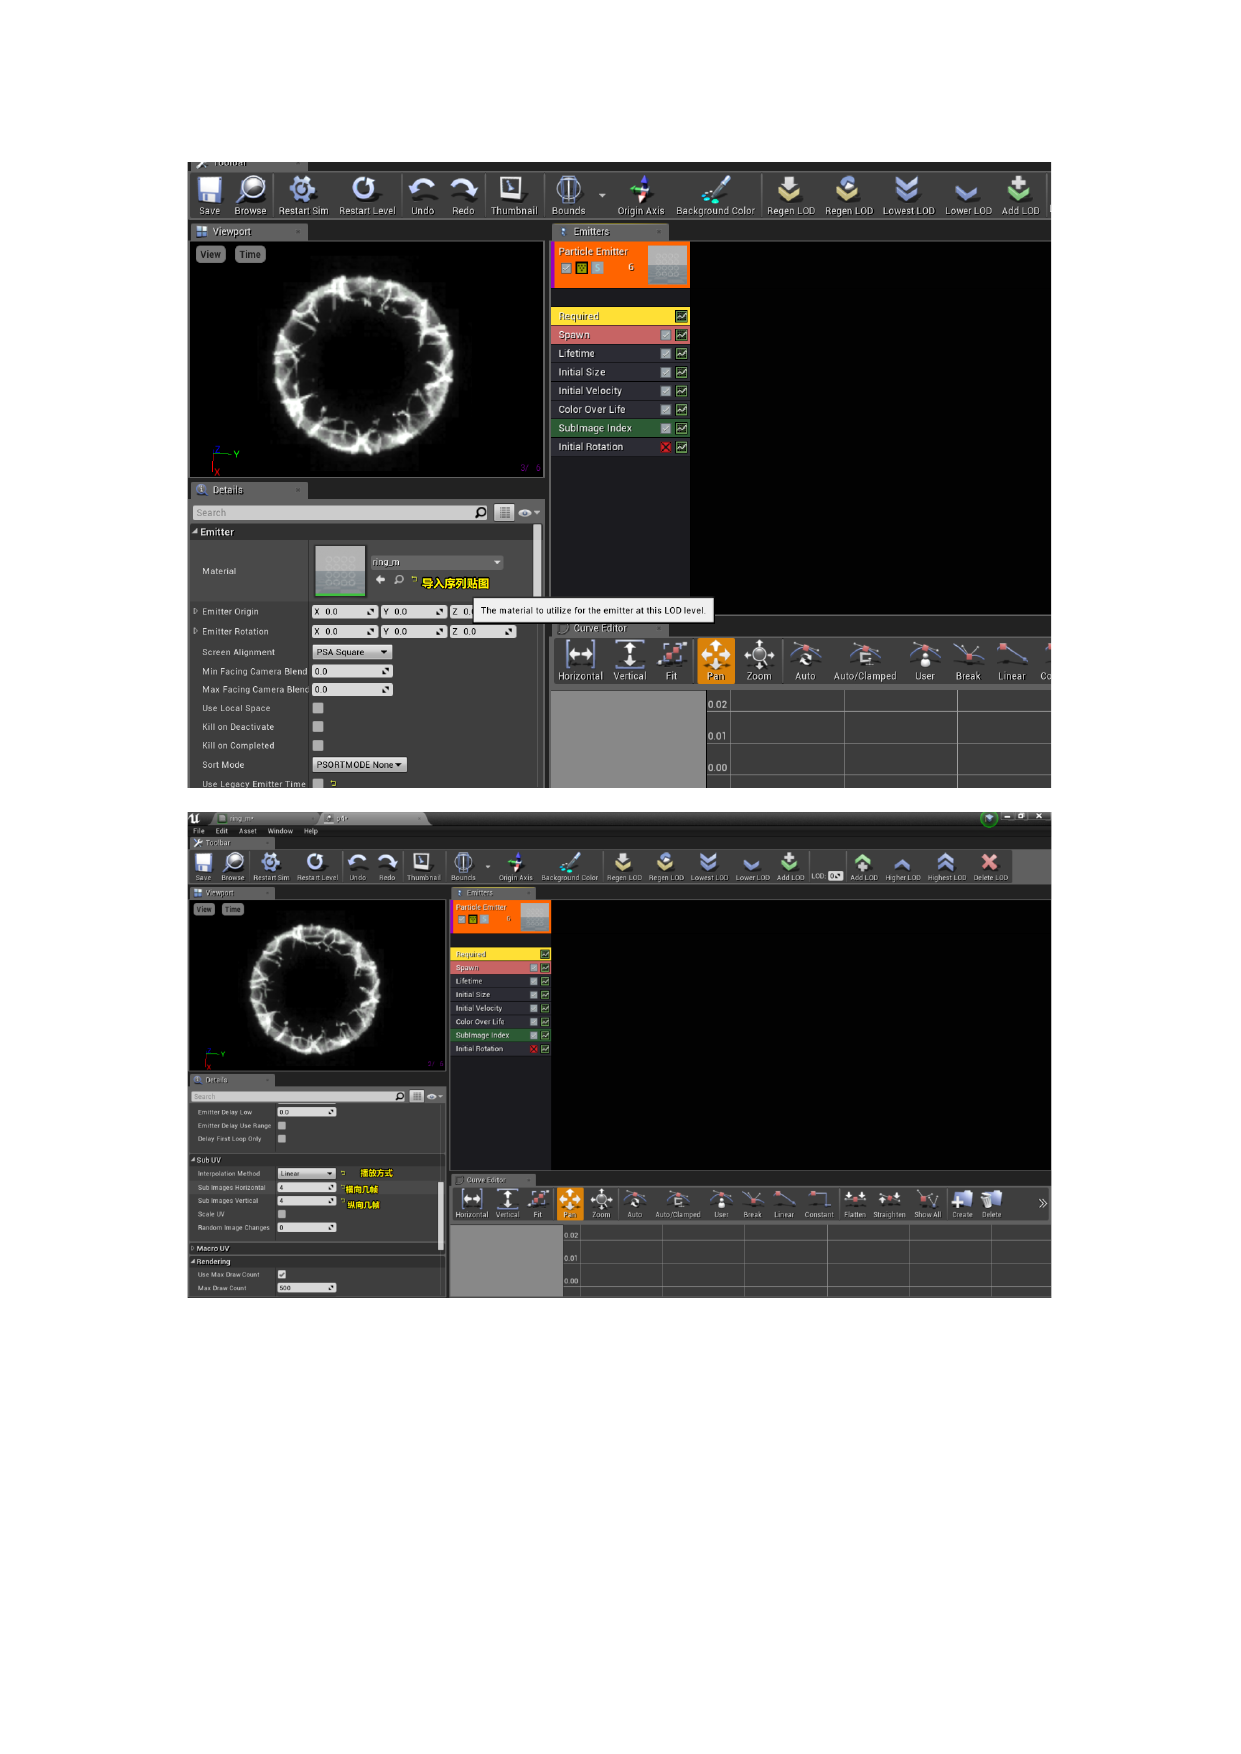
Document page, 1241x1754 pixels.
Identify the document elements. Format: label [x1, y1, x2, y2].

picture [187, 162, 1052, 788]
picture [187, 812, 1052, 1298]
